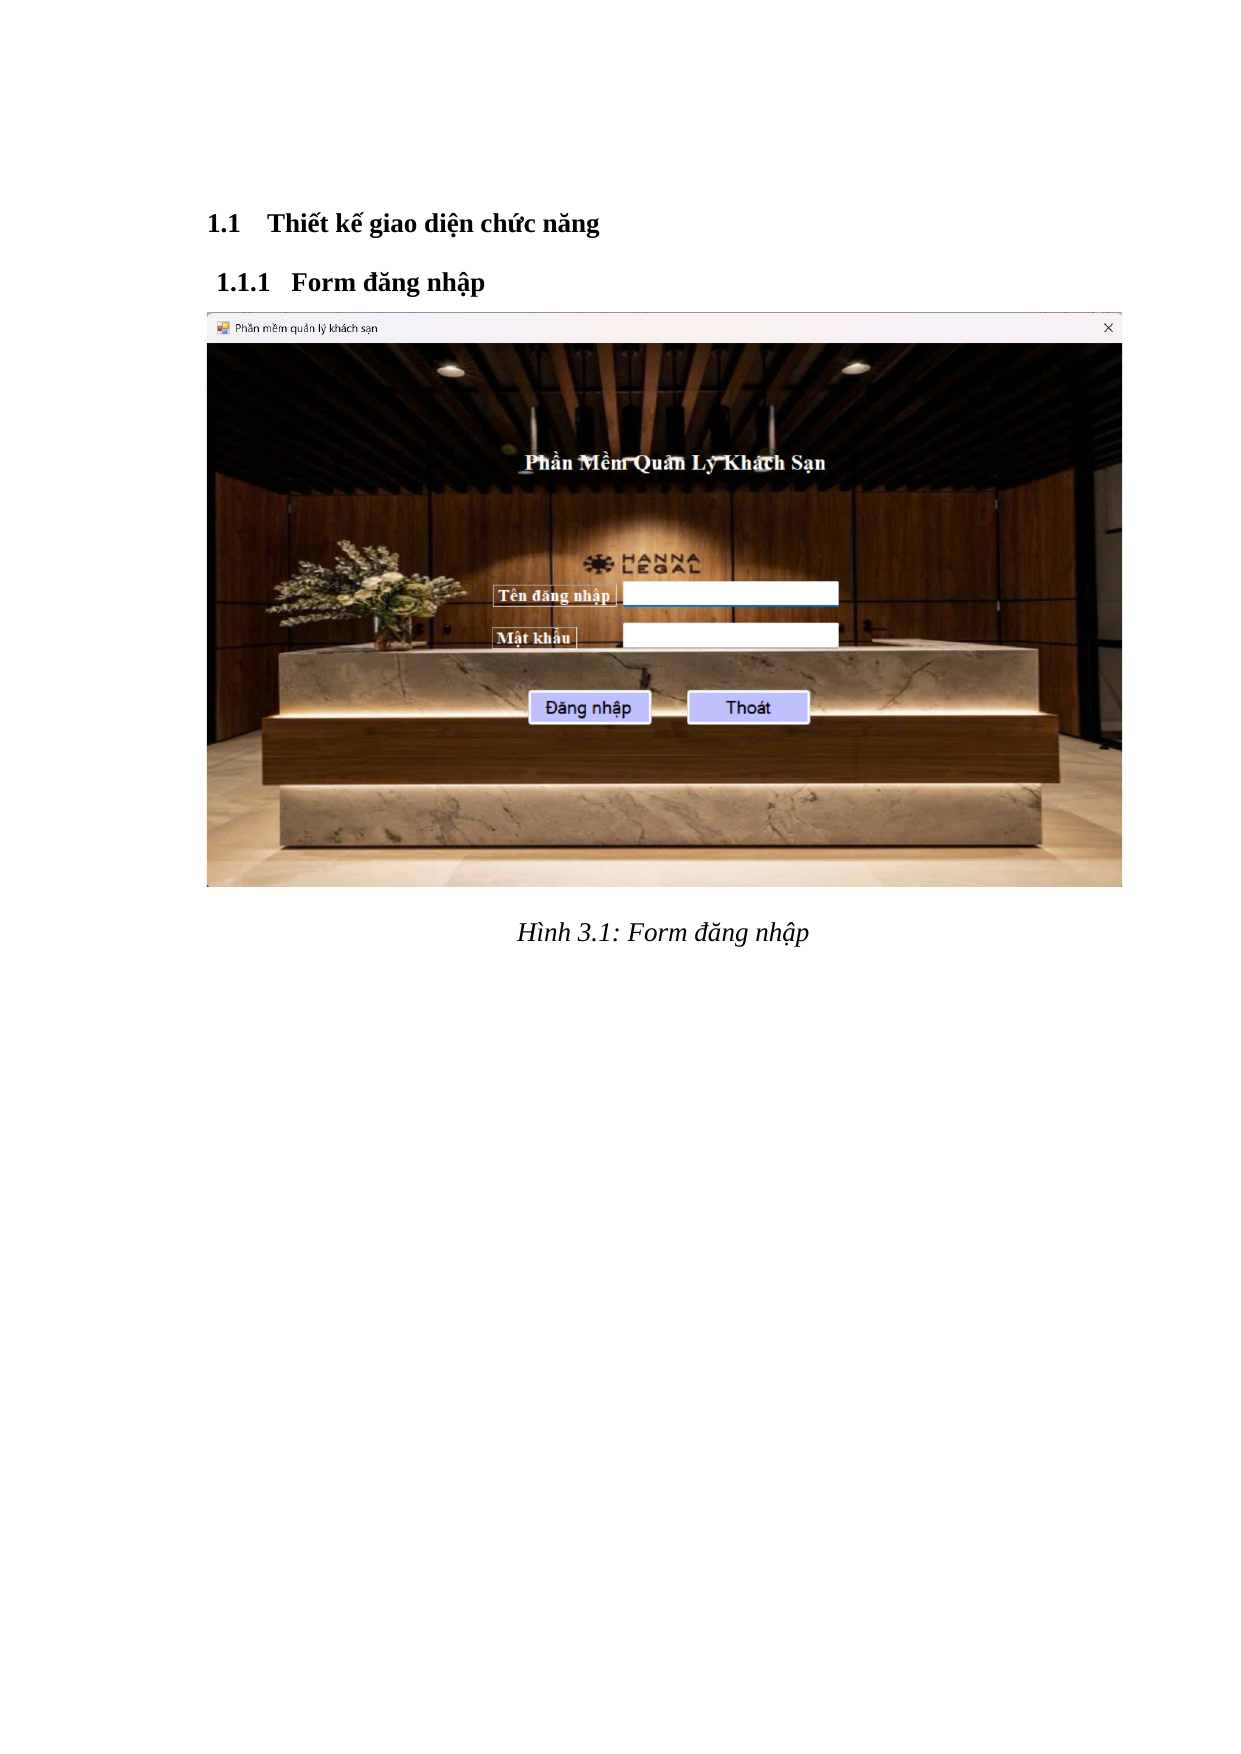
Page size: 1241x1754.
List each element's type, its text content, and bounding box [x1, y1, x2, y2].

subtitle Form đăng nhập [216, 266, 1122, 297]
picture [206, 312, 1123, 887]
text Hình 3.1: Form đăng nhập [207, 916, 1122, 947]
subtitle Thiết kế giao diện chức năng [207, 207, 1122, 238]
